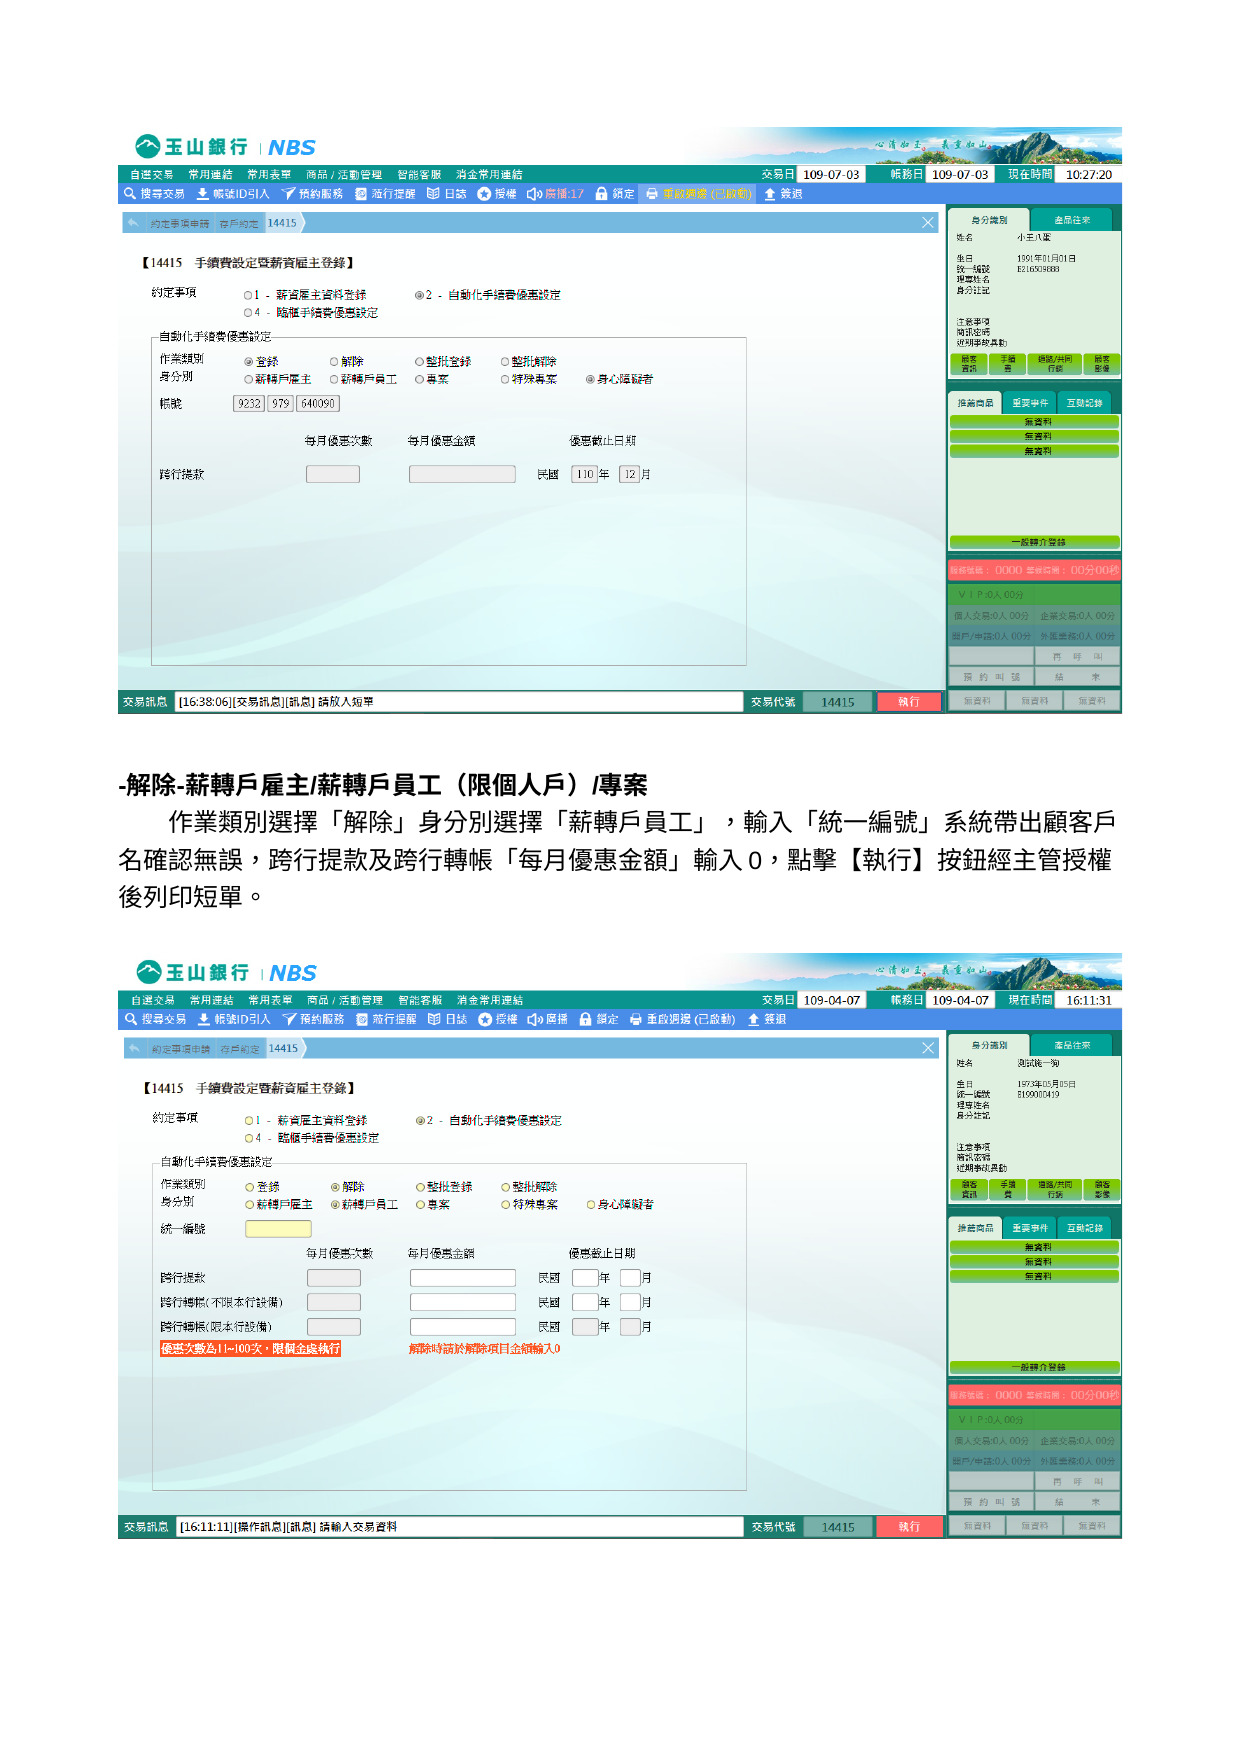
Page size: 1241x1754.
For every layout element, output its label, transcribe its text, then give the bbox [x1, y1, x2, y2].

text 作業類別選擇「解除」身分別選擇「薪轉戶員工」，輸入「統一編號」系統帶出顧客戶名確認無誤，跨行提款及跨行轉帳「每月優惠金額」輸入0，點擊【執行】按鈕經主管授權後列印短單。 [118, 802, 1122, 914]
text -解除-薪轉戶雇主/薪轉戶員工（限個人戶）/專案 [118, 764, 1122, 802]
picture [118, 952, 1123, 1539]
picture [118, 127, 1123, 714]
